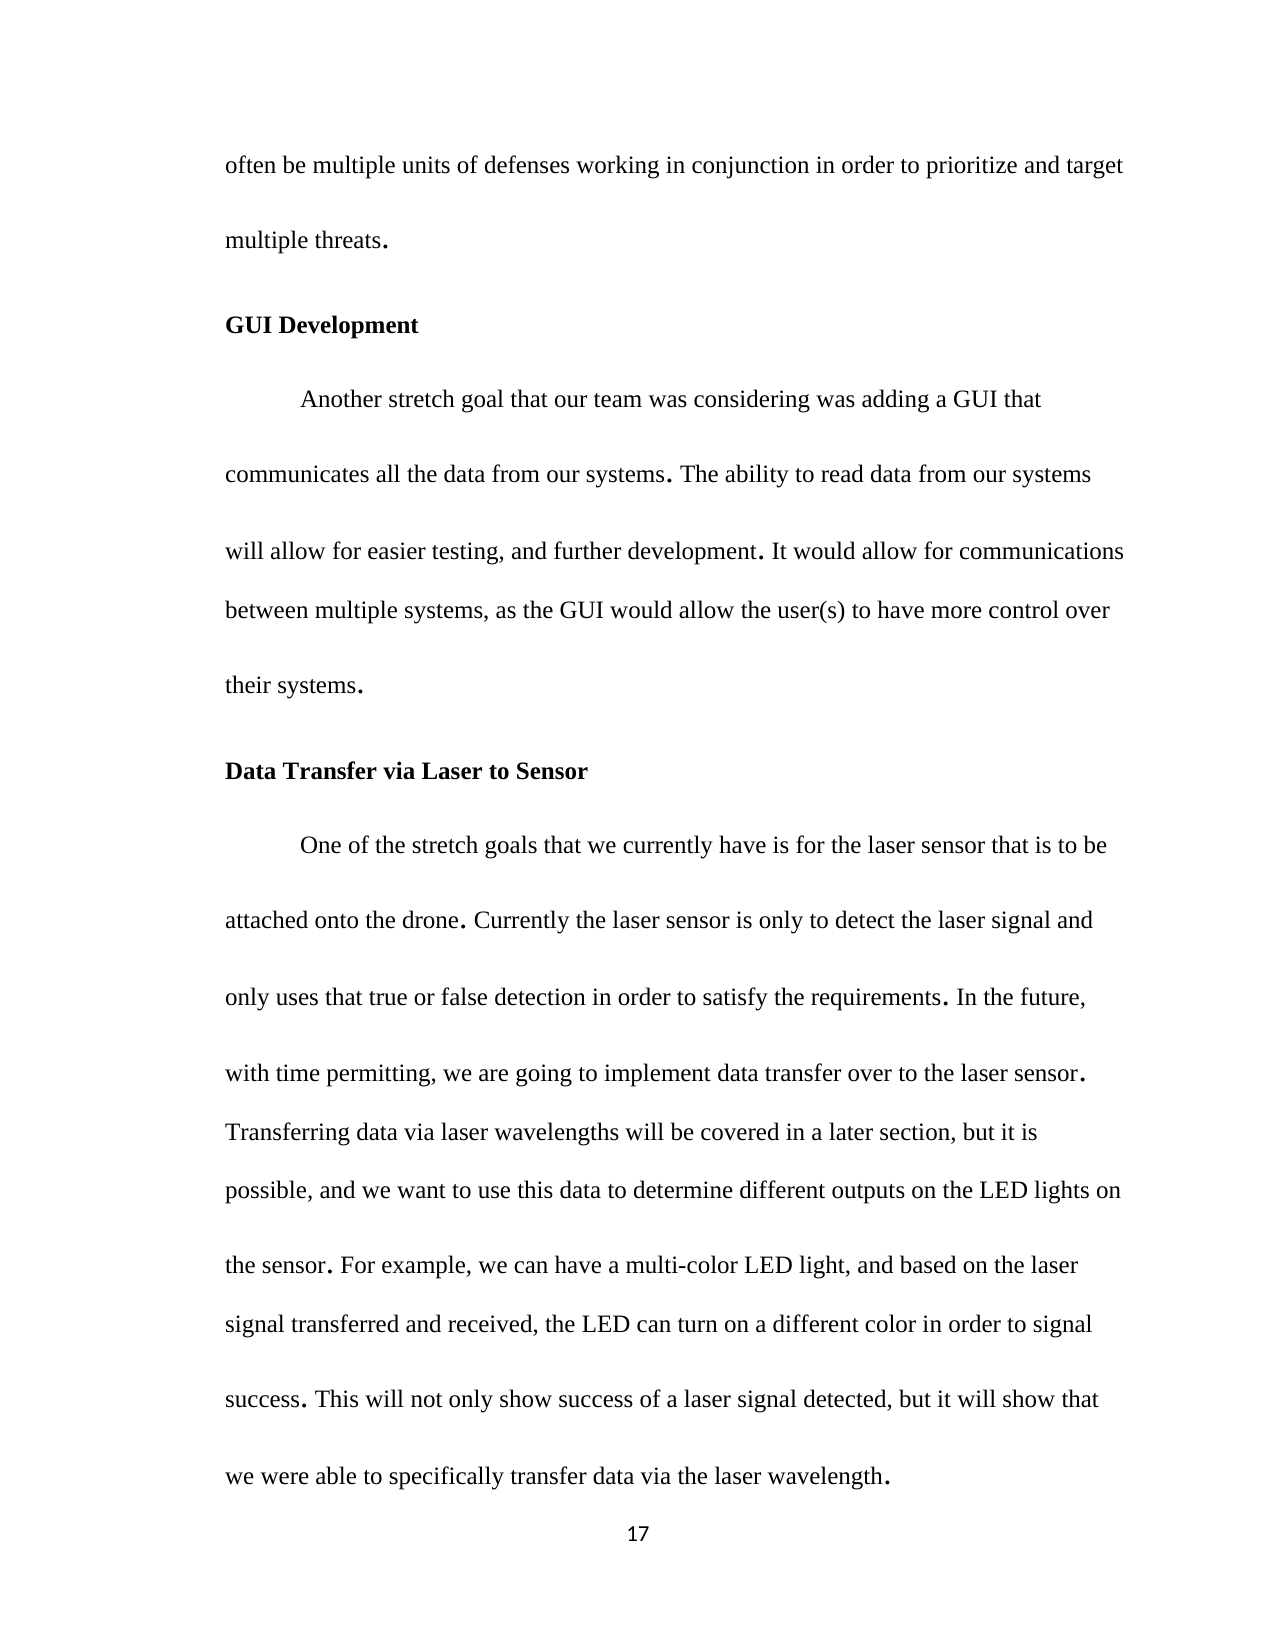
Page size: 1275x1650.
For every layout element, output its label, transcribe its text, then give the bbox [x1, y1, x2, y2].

text Data Transfer via Laser to Sensor [225, 756, 1125, 784]
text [225, 150, 1125, 255]
text Another stretch goal that our team was considering was adding a GUI that communicates all the data from our systems. The ability to read data from our systems will allow for easier testing, and further development. It would allow for communications between multiple systems, as the GUI would allow the user(s) to have more control over their systems. [225, 384, 1125, 701]
text GUI Development [225, 310, 1125, 339]
text One of the stretch goals that we currently have is for the laser sensor that is to be attached onto the drone. Currently the laser sensor is only to detect the laser signal and only uses that true or false detection in order to satisfy the requirements. In the future, with time permitting, we are going to implement data transfer over to the laser sensor. Transferring data via laser wavelengths will be covered in a later section, but it is possible, and we want to use this data to determine different outputs on the LED lights on the sensor. For example, we can have a multi-color LED light, and based on the laser signal transferred and received, the LED can turn on a different color in order to signal success. This will not only show success of a laser signal detected, but it will show that we were able to specifically transfer data via the laser wavelength. [225, 830, 1125, 1491]
